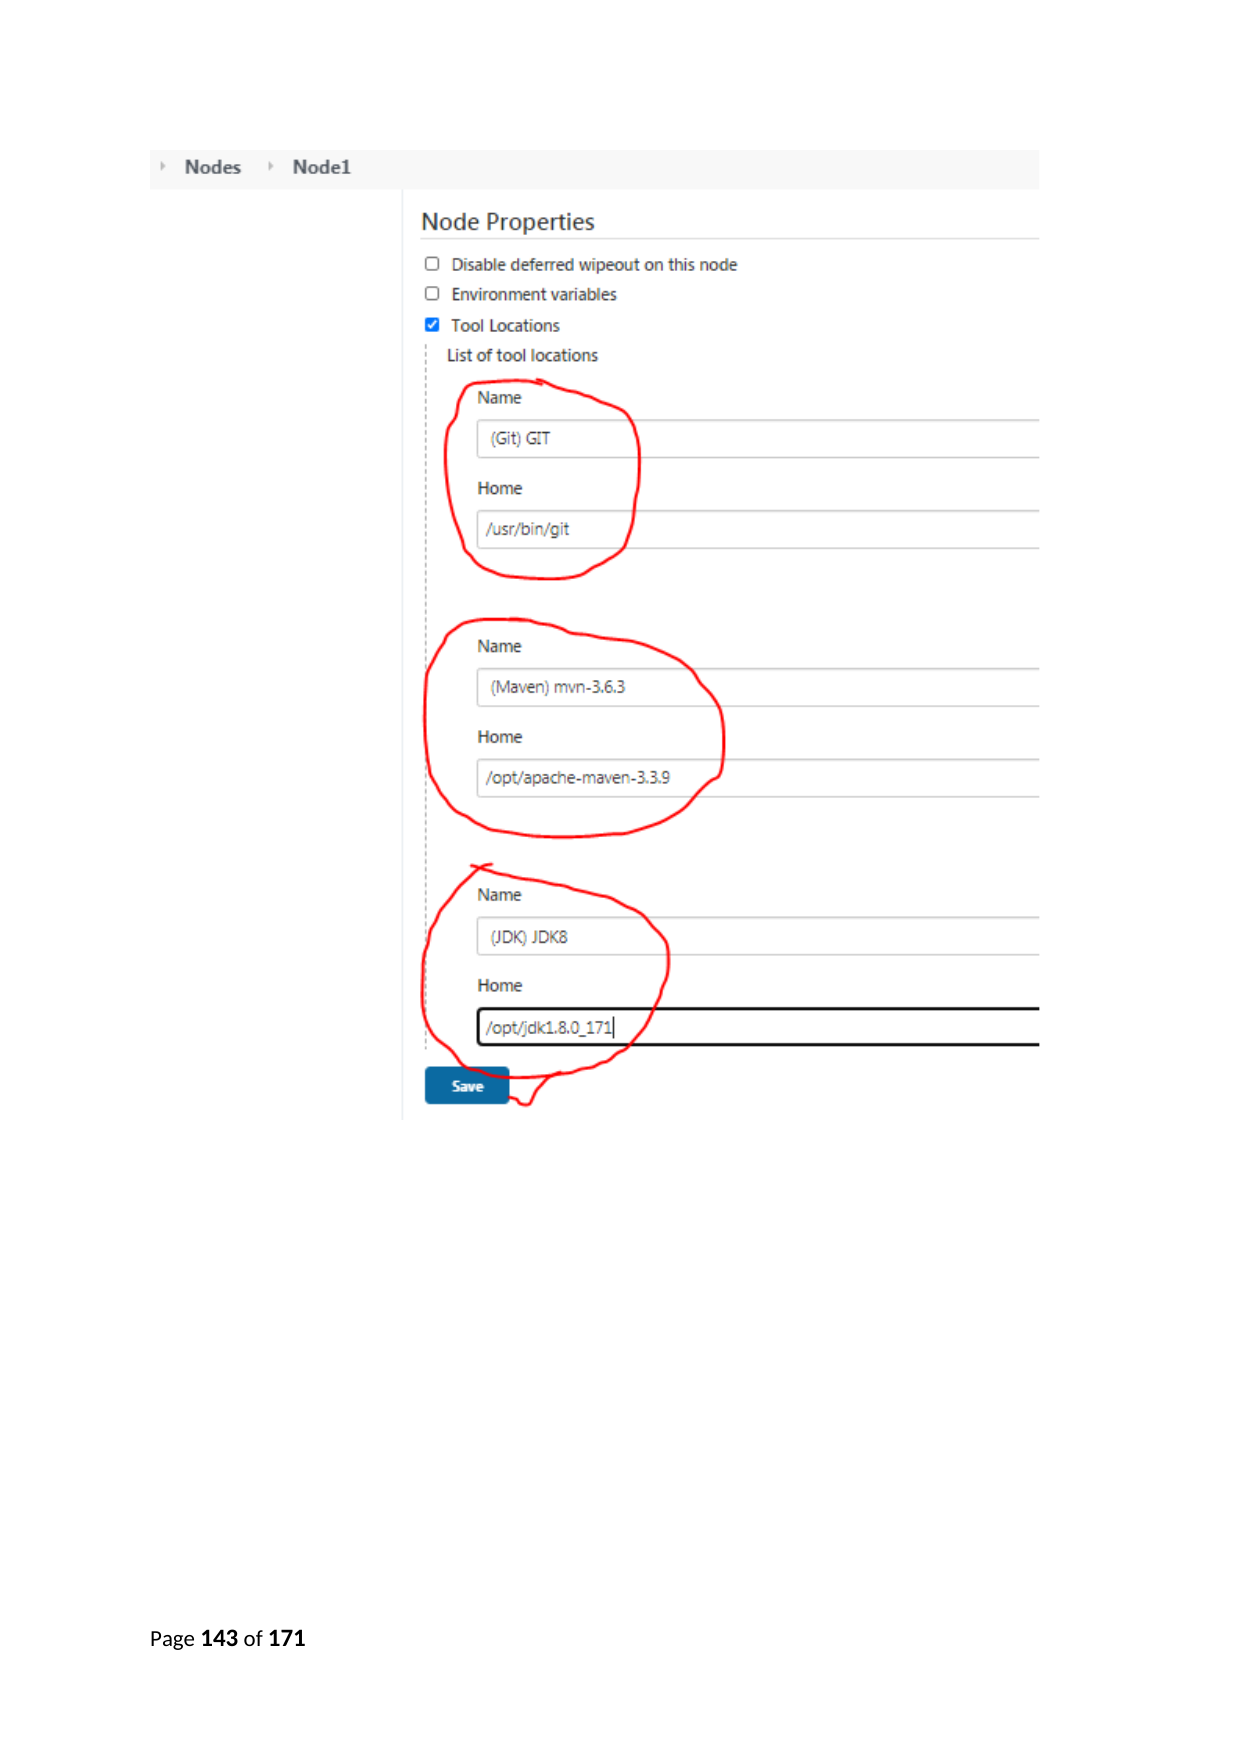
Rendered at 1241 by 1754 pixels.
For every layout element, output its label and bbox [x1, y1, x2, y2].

picture [150, 150, 1040, 1120]
